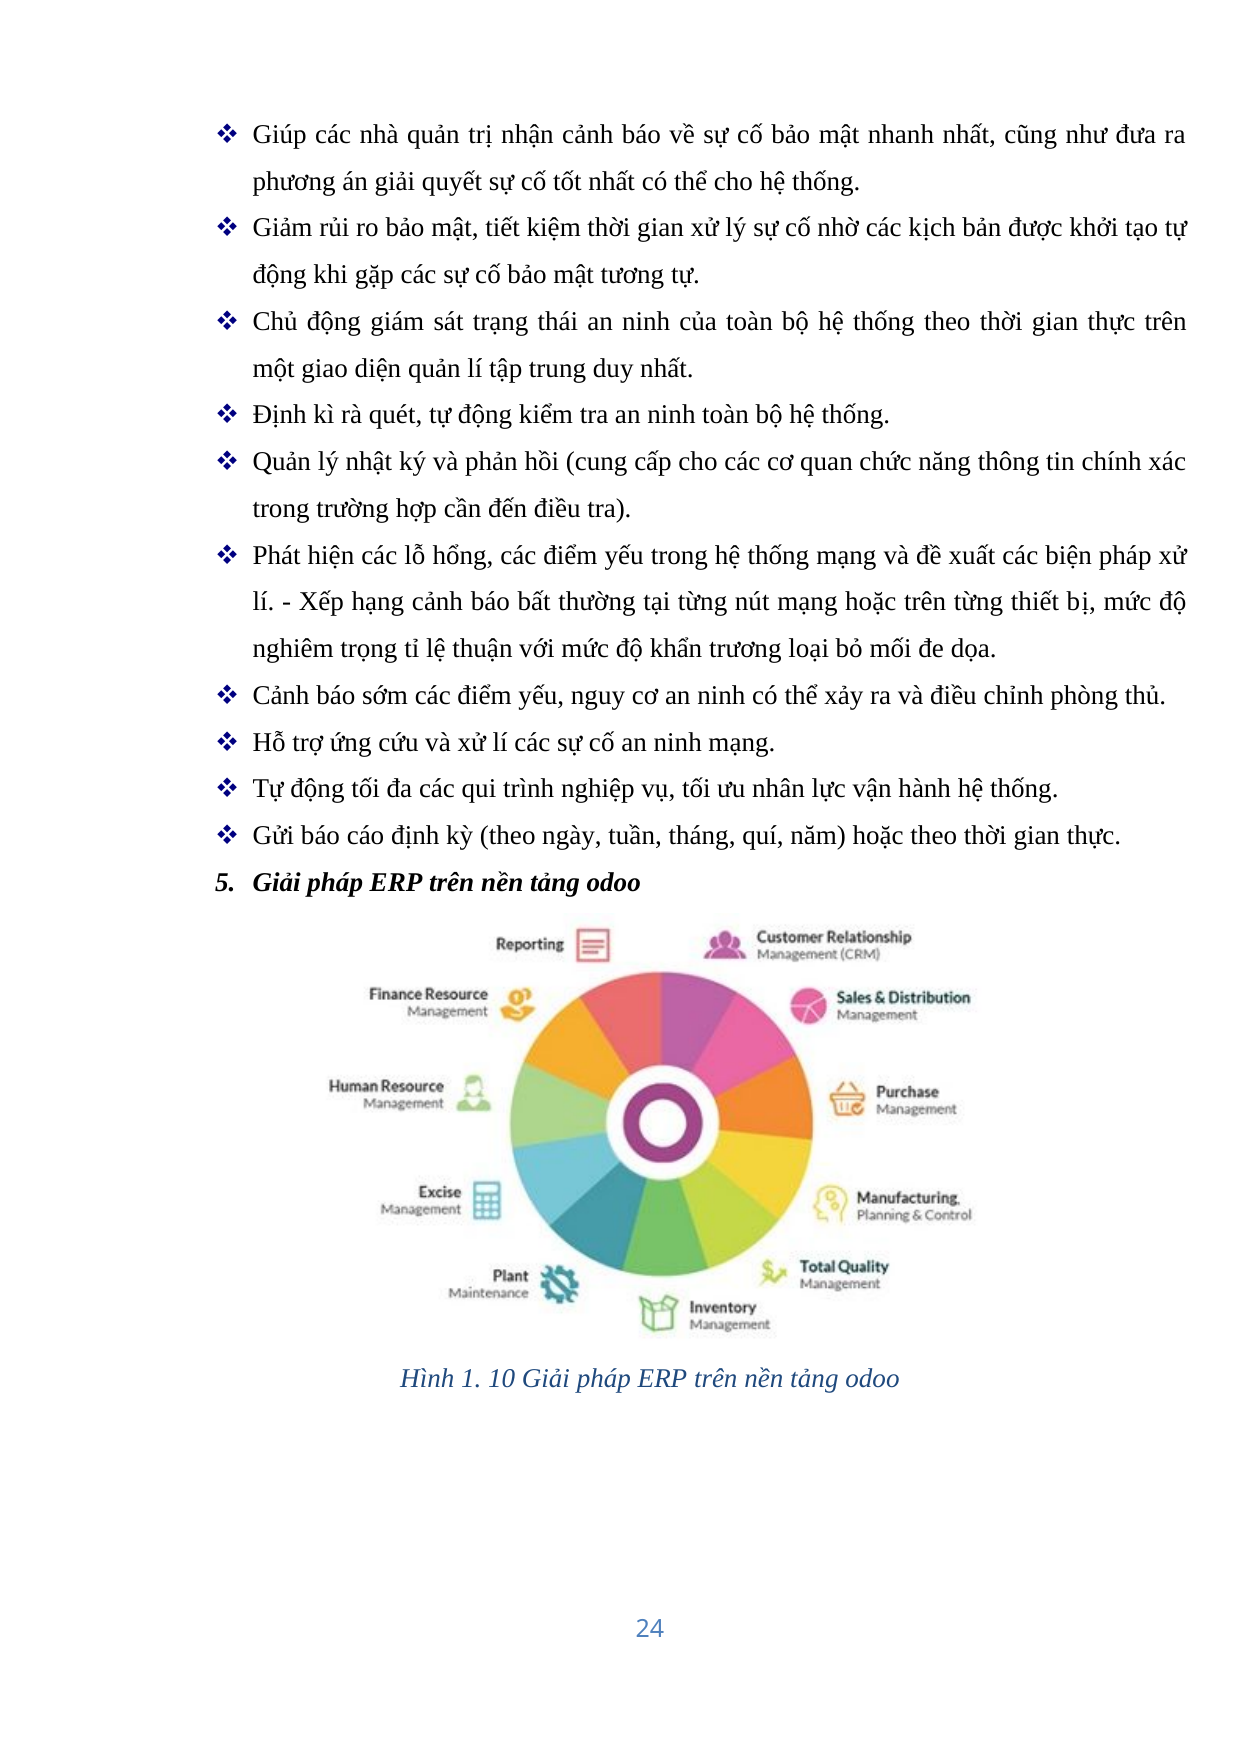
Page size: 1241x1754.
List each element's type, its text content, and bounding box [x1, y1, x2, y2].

text Hình 1. 10 Giải pháp ERP trên nền tảng odoo [177, 1362, 1122, 1393]
list Quản lý nhật ký và phản hồi (cung cấp cho các cơ quan chức năng thông tin chính xác trong trường hợp cần đến điều tra). [215, 445, 1188, 523]
picture [314, 913, 985, 1345]
list Tự động tối đa các qui trình nghiệp vụ, tối ưu nhân lực vận hành hệ thống. [215, 773, 1188, 804]
list Giúp các nhà quản trị nhận cảnh báo về sự cố bảo mật nhanh nhất, cũng như đưa ra phương án giải quyết sự cố tốt nhất có thể cho hệ thống. [215, 118, 1188, 196]
list Hỗ trợ ứng cứu và xử lí các sự cố an ninh mạng. [215, 726, 1188, 757]
list Chủ động giám sát trạng thái an ninh của toàn bộ hệ thống theo thời gian thực trên một giao diện quản lí tập trung duy nhất. [215, 305, 1188, 383]
list Giảm rủi ro bảo mật, tiết kiệm thời gian xử lý sự cố nhờ các kịch bản được khởi tạo tự động khi gặp các sự cố bảo mật tương tự. [215, 212, 1188, 289]
list Phát hiện các lỗ hổng, các điểm yếu trong hệ thống mạng và đề xuất các biện pháp xử lí. - Xếp hạng cảnh báo bất thường tại từng nút mạng hoặc trên từng thiết bị, mức độ nghiêm trọng tỉ lệ thuận với mức độ khẩn trương loại bỏ mối đe dọa. [215, 539, 1188, 663]
list Gửi báo cáo định kỳ (theo ngày, tuần, tháng, quí, năm) hoặc theo thời gian thực. [215, 819, 1188, 851]
subtitle Giải pháp ERP trên nền tảng odoo [215, 866, 1188, 897]
list Cảnh báo sớm các điểm yếu, nguy cơ an ninh có thể xảy ra và điều chỉnh phòng thủ. [215, 679, 1188, 710]
list Định kì rà quét, tự động kiểm tra an ninh toàn bộ hệ thống. [215, 398, 1188, 430]
